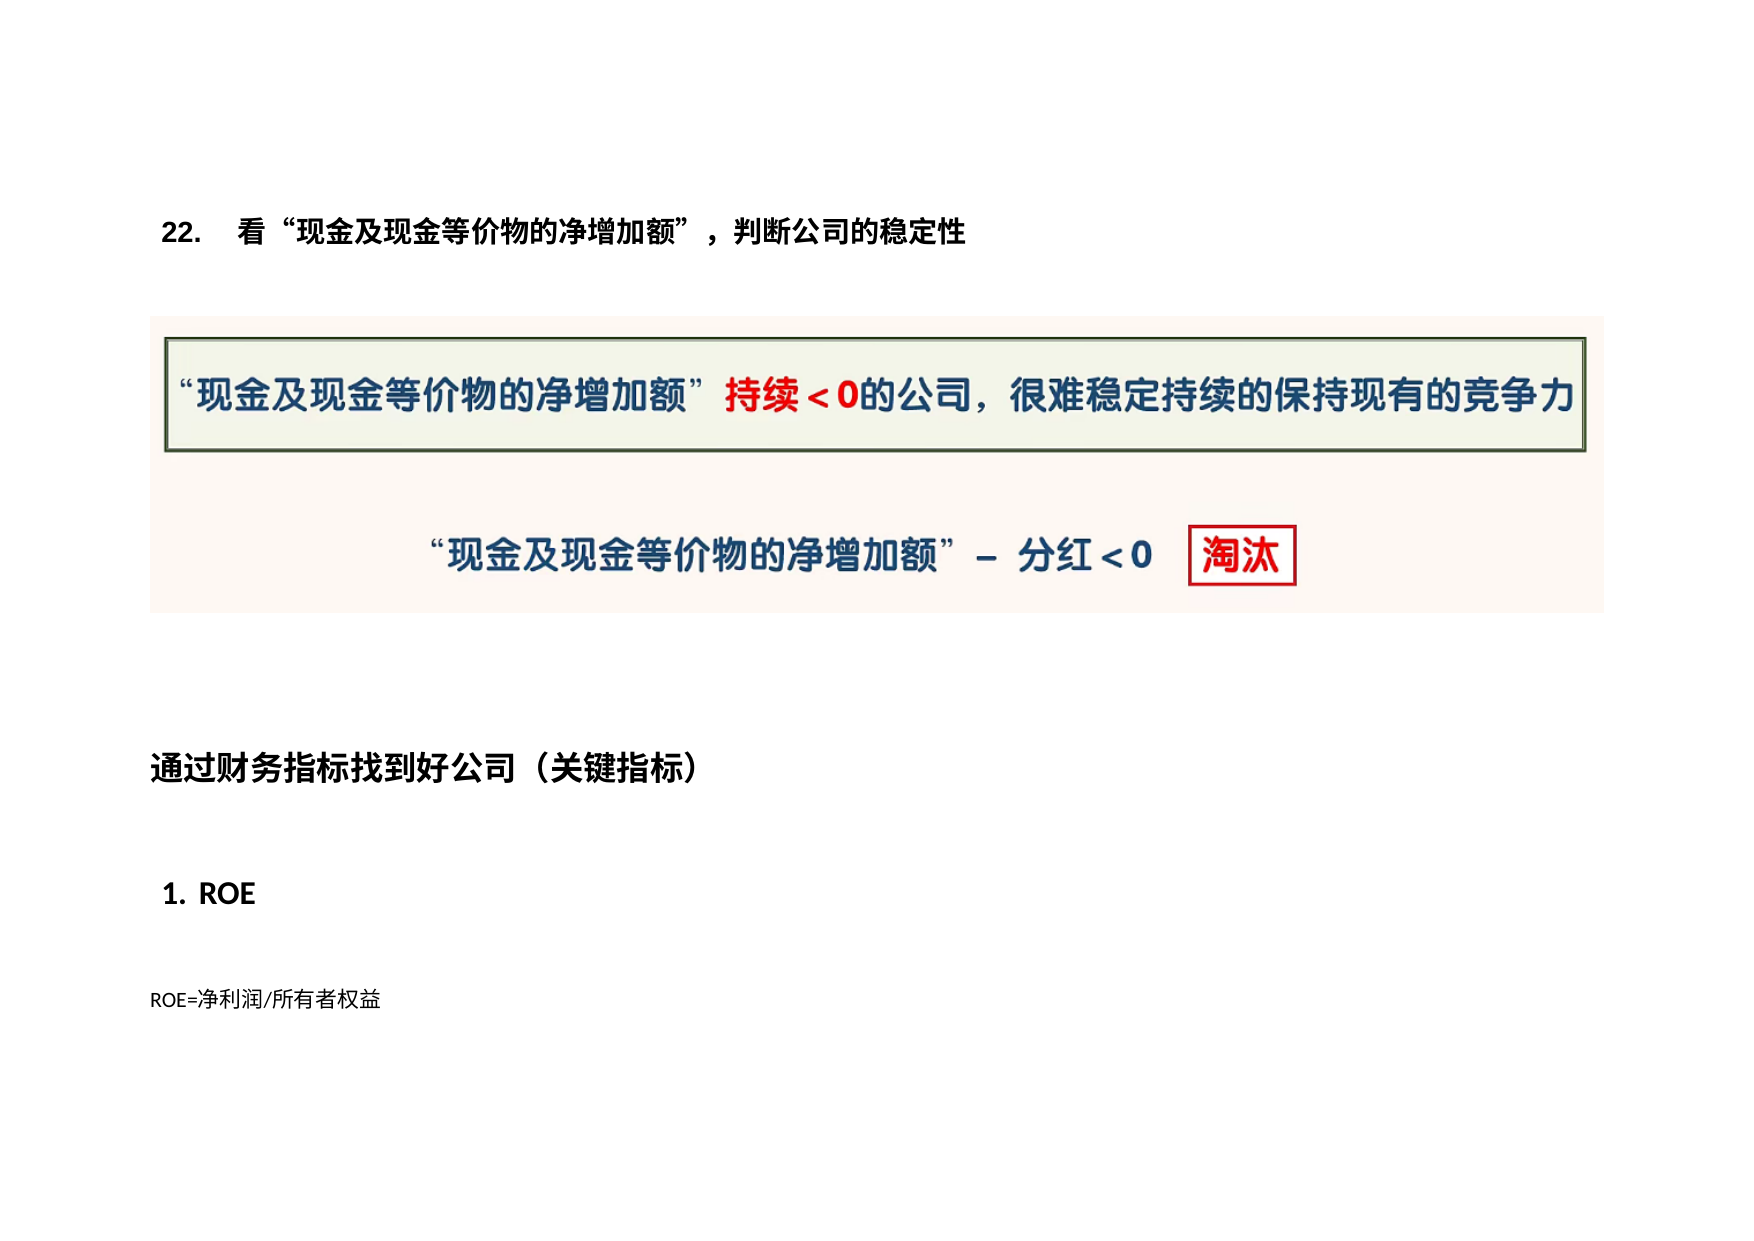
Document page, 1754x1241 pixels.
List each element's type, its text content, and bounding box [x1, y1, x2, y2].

text ROE=净利润/所有者权益 [150, 981, 1604, 1014]
subtitle 通过财务指标找到好公司（关键指标） [150, 733, 1604, 798]
subtitle 看“现金及现金等价物的净增加额”，判断公司的稳定性 [161, 198, 1604, 263]
picture [150, 316, 1604, 613]
subtitle ROE [161, 860, 1604, 925]
